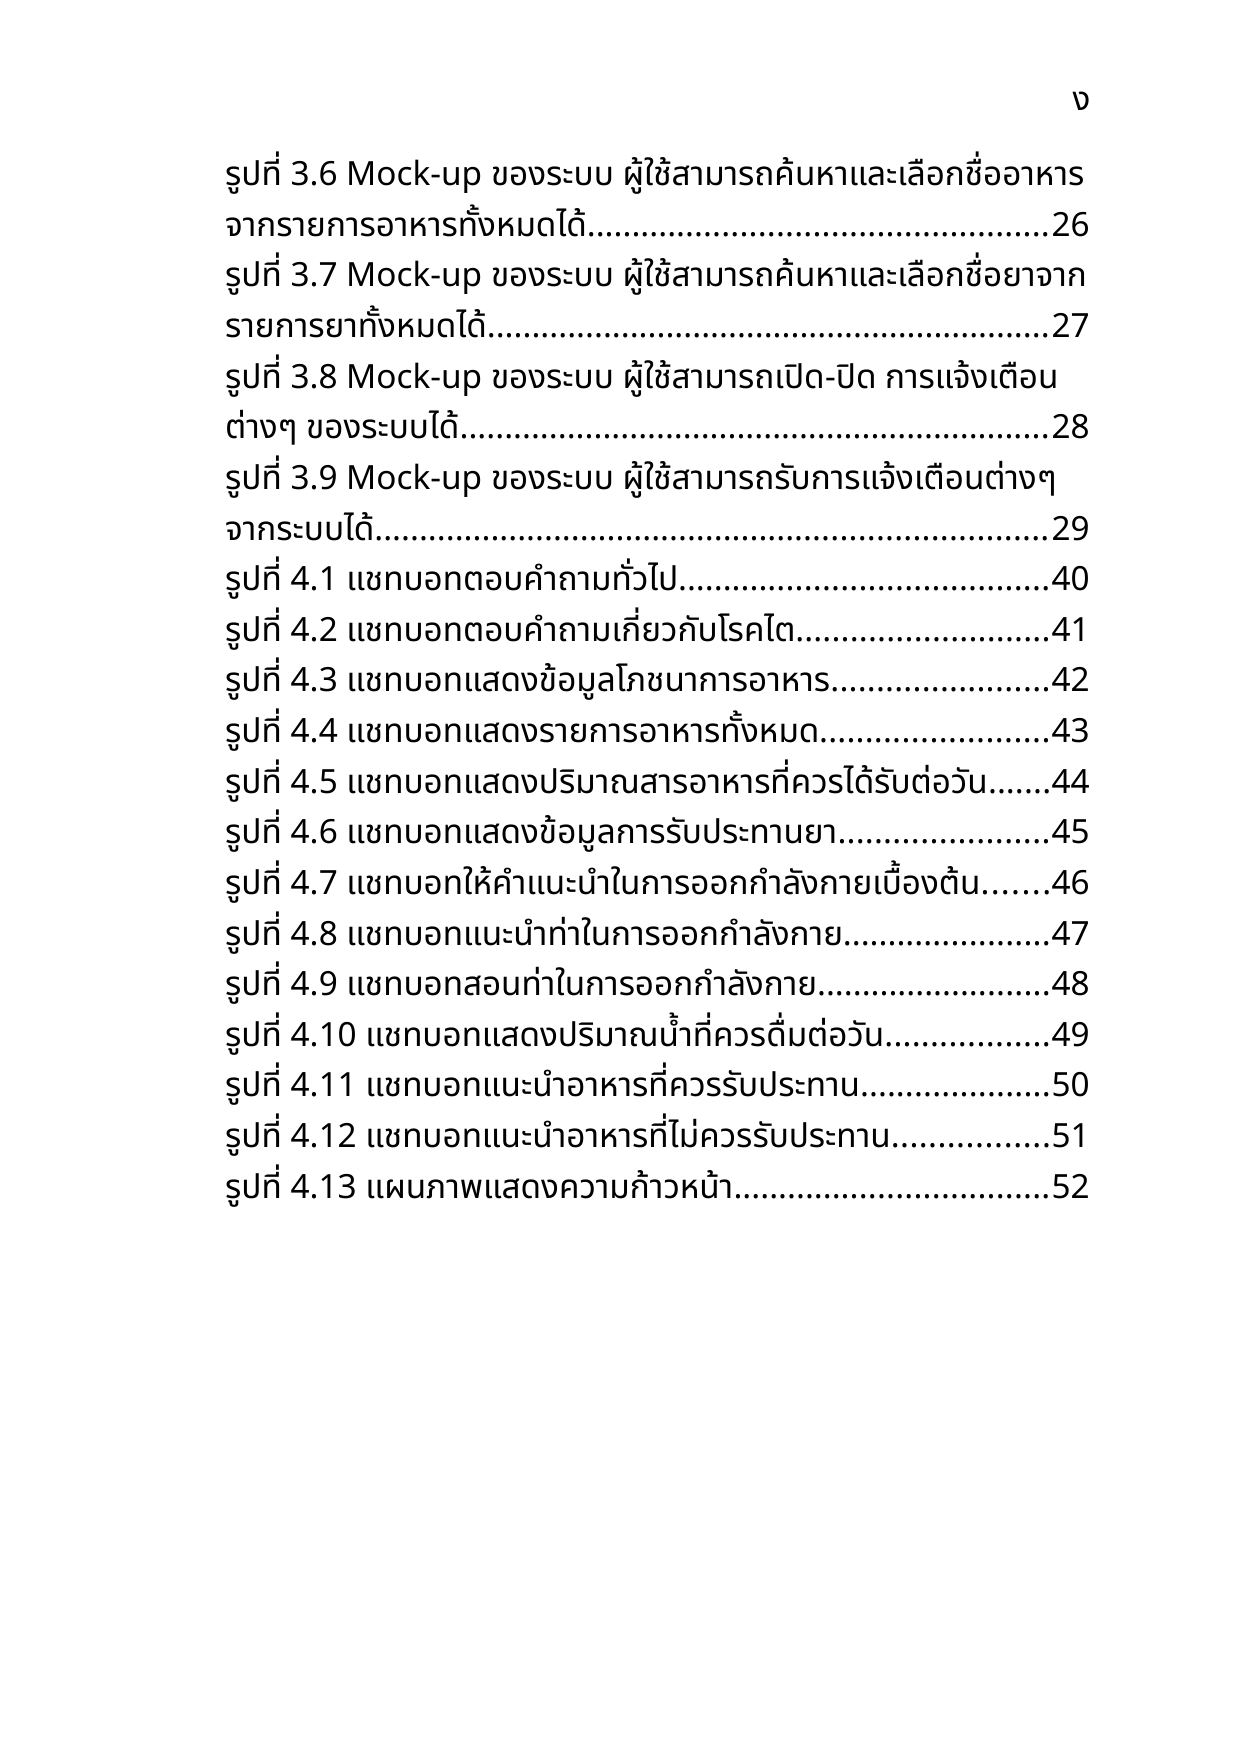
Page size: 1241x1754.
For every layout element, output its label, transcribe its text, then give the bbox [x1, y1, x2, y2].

text รูปที่ 3.7 Mock-up ของระบบ ผู้ใช้สามารถค้นหาและเลือกชื่อยาจากรายการยาทั้งหมดได้ 27 [225, 251, 1090, 352]
text รูปที่ 4.3 แชทบอทแสดงข้อมูลโภชนาการอาหาร 42 [225, 656, 1090, 707]
text รูปที่ 4.6 แชทบอทแสดงข้อมูลการรับประทานยา 45 [225, 808, 1090, 859]
text รูปที่ 4.8 แชทบอทแนะนำท่าในการออกกำลังกาย 47 [225, 909, 1090, 960]
text รูปที่ 3.8 Mock-up ของระบบ ผู้ใช้สามารถเปิด-ปิด การแจ้งเตือนต่างๆ ของระบบได้ 28 [225, 352, 1090, 454]
text รูปที่ 4.11 แชทบอทแนะนำอาหารที่ควรรับประทาน 50 [225, 1061, 1090, 1112]
text รูปที่ 4.13 แผนภาพแสดงความก้าวหน้า 52 [225, 1162, 1090, 1213]
text รูปที่ 4.4 แชทบอทแสดงรายการอาหารทั้งหมด 43 [225, 707, 1090, 757]
text รูปที่ 4.2 แชทบอทตอบคำถามเกี่ยวกับโรคไต 41 [225, 606, 1090, 656]
text รูปที่ 4.12 แชทบอทแนะนำอาหารที่ไม่ควรรับประทาน 51 [225, 1112, 1090, 1162]
text รูปที่ 4.10 แชทบอทแสดงปริมาณน้ำที่ควรดื่มต่อวัน 49 [225, 1011, 1090, 1061]
text รูปที่ 3.9 Mock-up ของระบบ ผู้ใช้สามารถรับการแจ้งเตือนต่างๆ จากระบบได้ 29 [225, 454, 1090, 555]
text รูปที่ 4.7 แชทบอทให้คำแนะนำในการออกกำลังกายเบื้องต้น 46 [225, 859, 1090, 909]
text รูปที่ 3.6 Mock-up ของระบบ ผู้ใช้สามารถค้นหาและเลือกชื่ออาหารจากรายการอาหารทั้งหมดได้ 26 [225, 150, 1090, 251]
text รูปที่ 4.5 แชทบอทแสดงปริมาณสารอาหารที่ควรได้รับต่อวัน 44 [225, 757, 1090, 808]
text รูปที่ 4.1 แชทบอทตอบคำถามทั่วไป 40 [225, 555, 1090, 606]
text รูปที่ 4.9 แชทบอทสอนท่าในการออกกำลังกาย 48 [225, 960, 1090, 1011]
